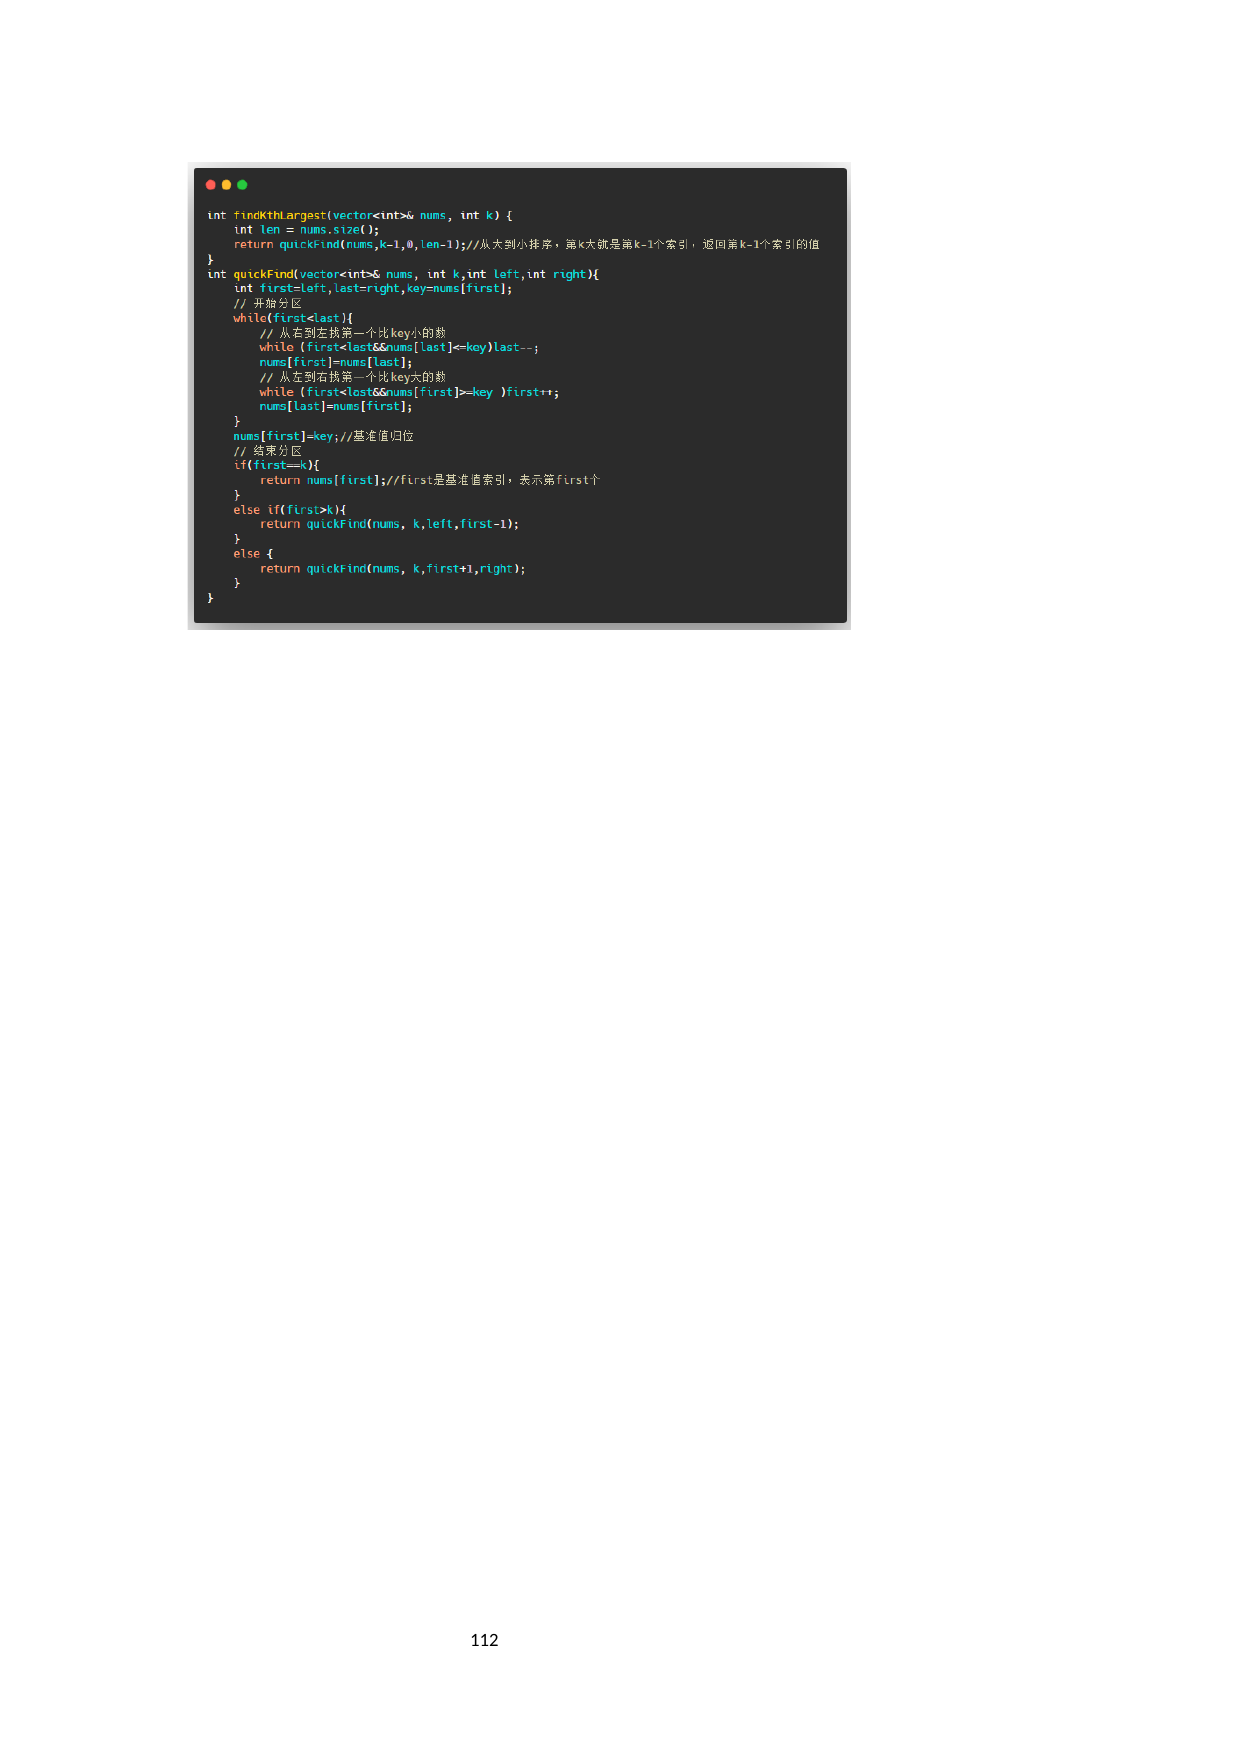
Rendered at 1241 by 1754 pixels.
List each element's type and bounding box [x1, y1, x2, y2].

picture [187, 162, 851, 630]
